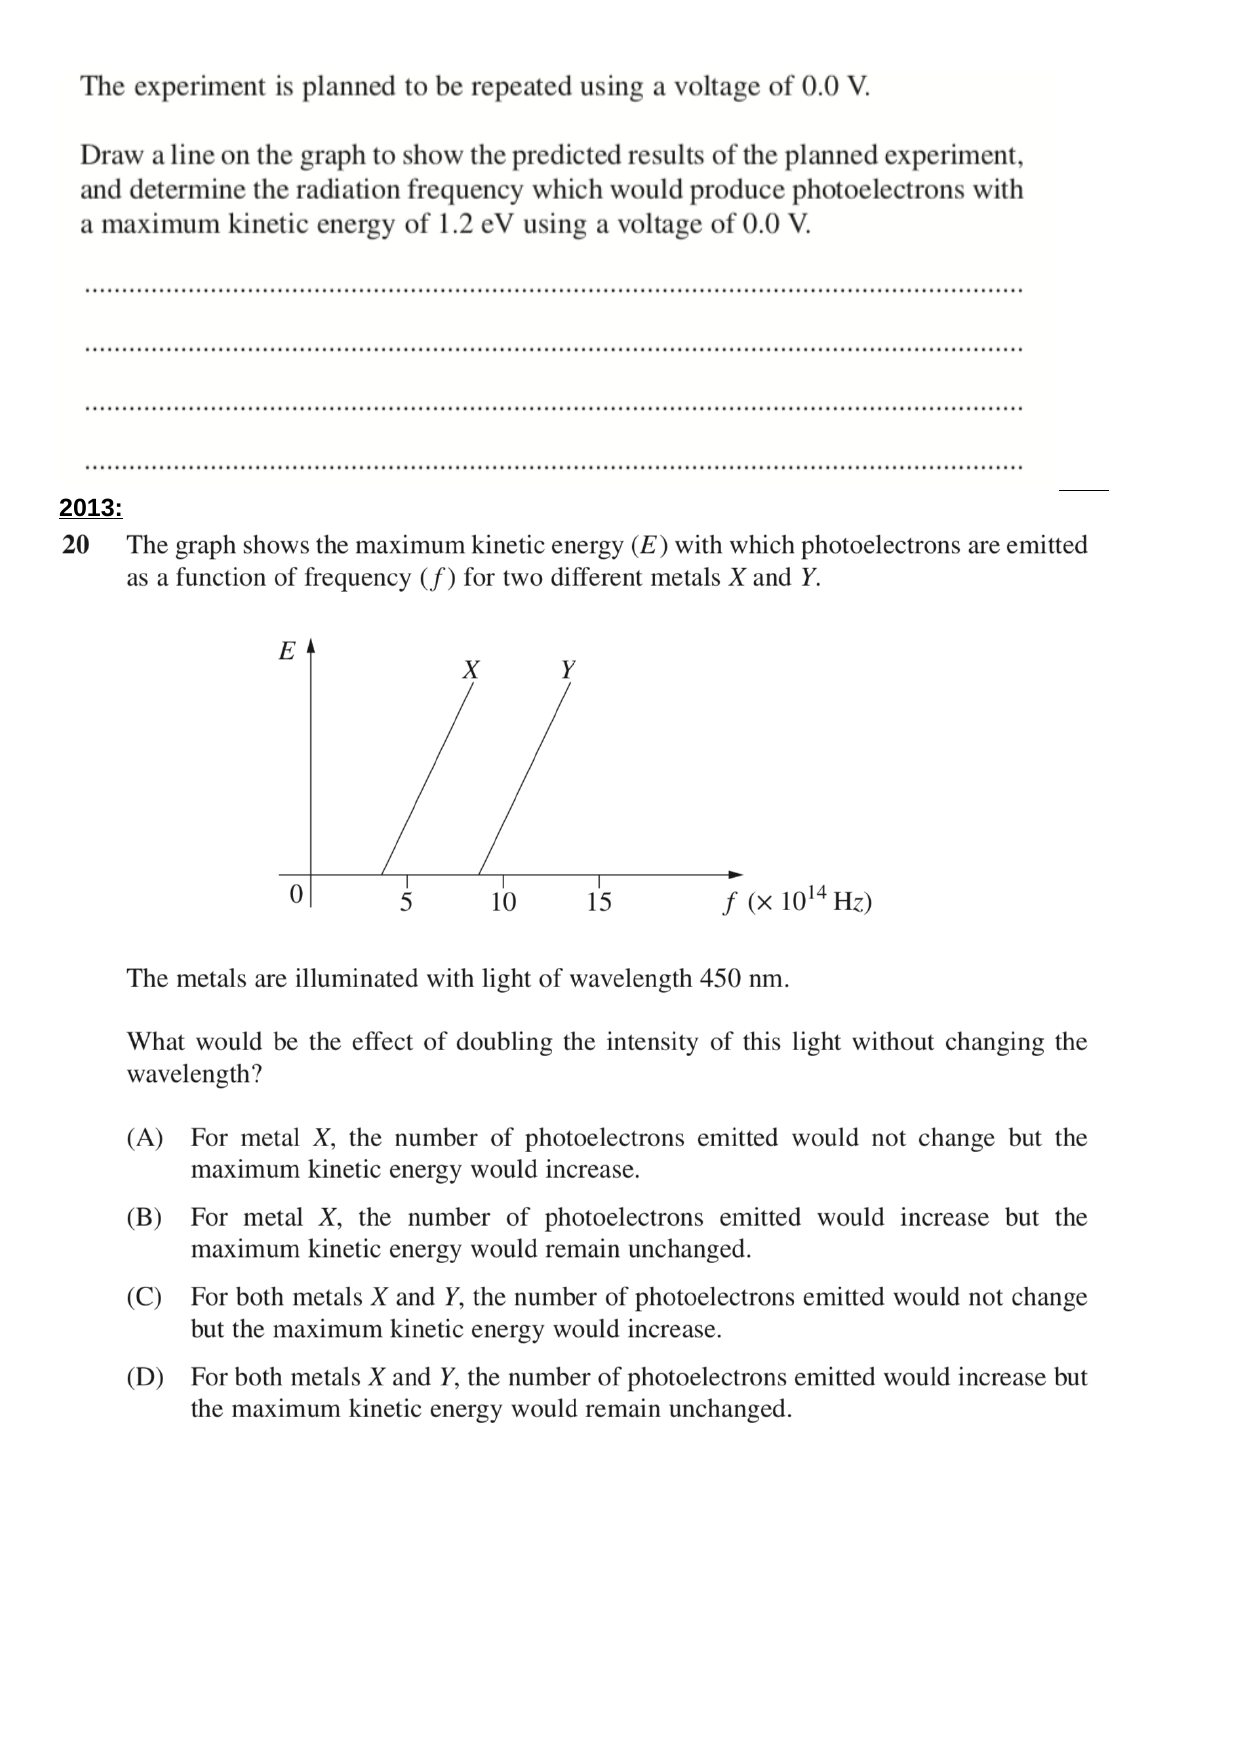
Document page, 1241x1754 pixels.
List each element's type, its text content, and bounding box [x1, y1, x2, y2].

picture [58, 526, 1132, 1434]
picture [58, 70, 1060, 489]
text 2013: [59, 493, 1181, 522]
